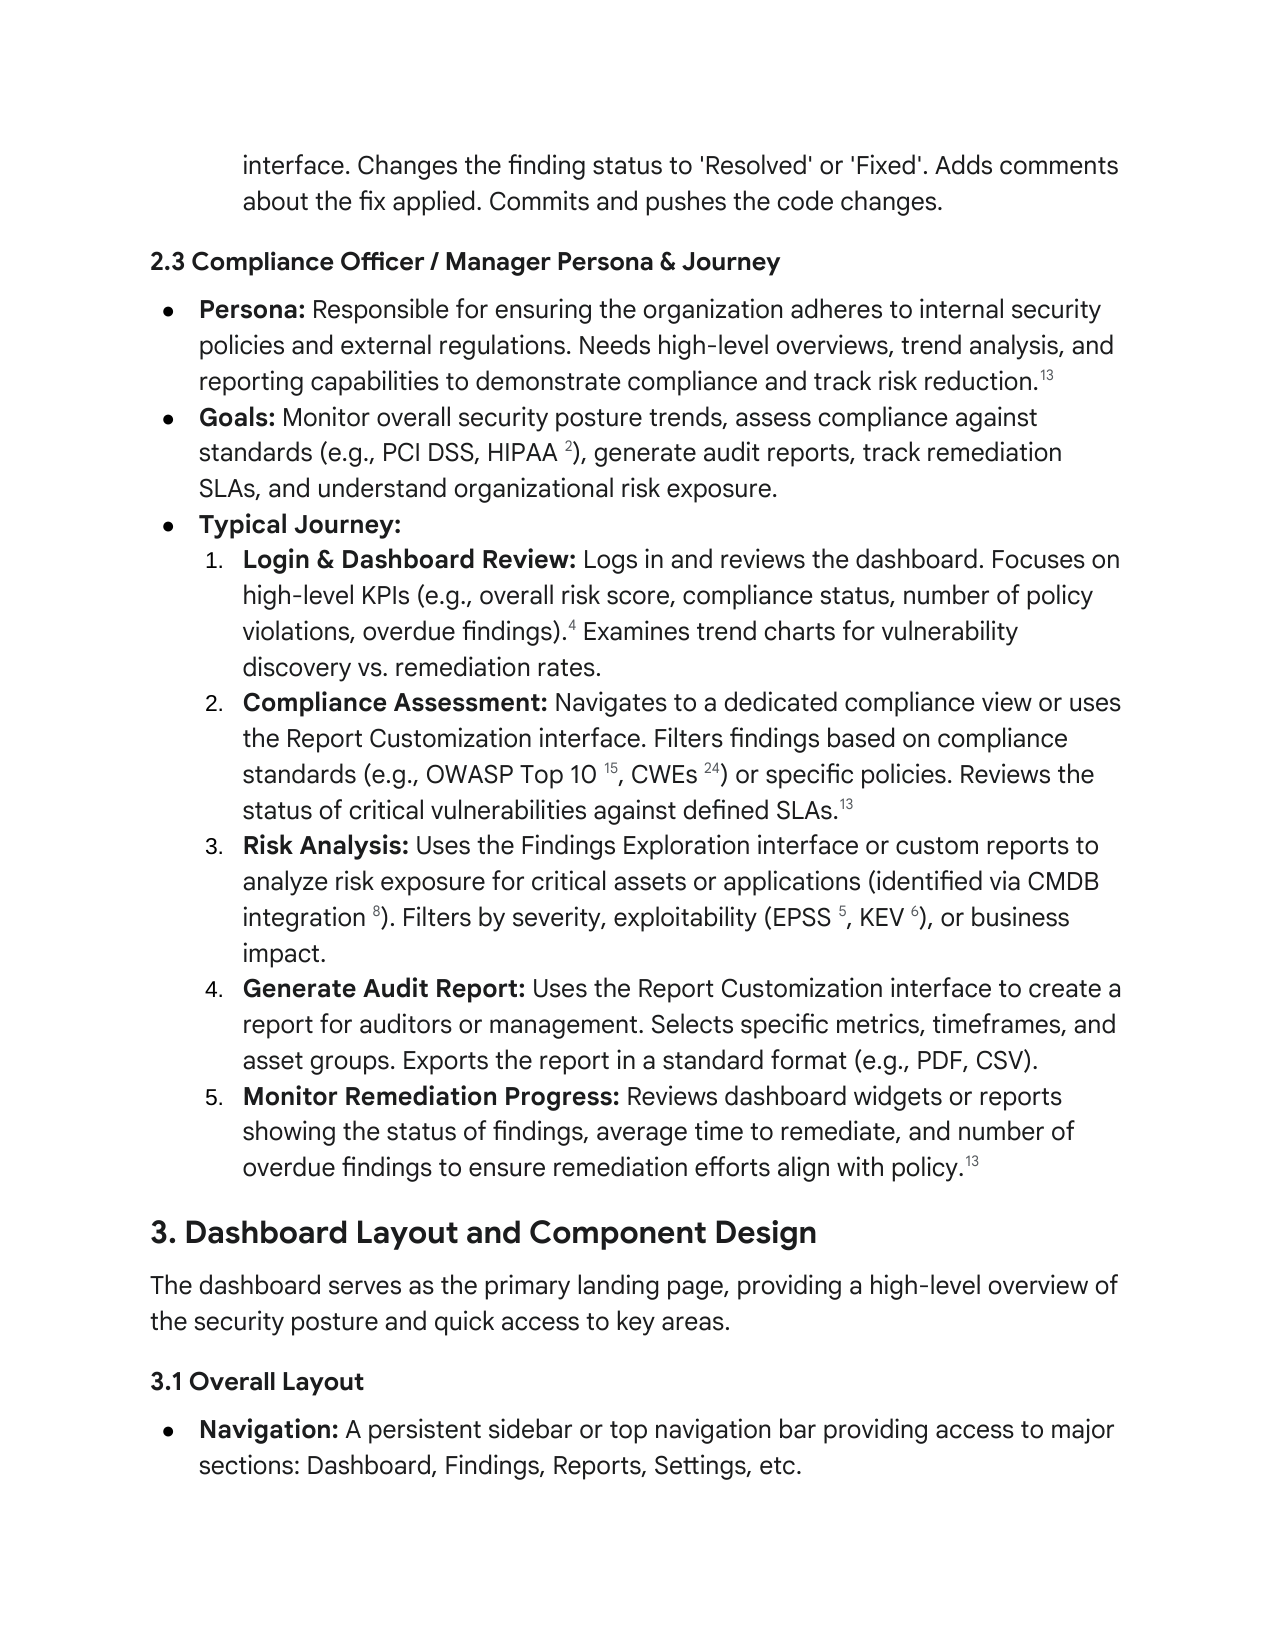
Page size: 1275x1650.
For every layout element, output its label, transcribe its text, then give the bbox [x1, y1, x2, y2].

list Login & Dashboard Review: Logs in and reviews the dashboard. Focuses on high-level KPIs (e.g., overall risk score, compliance status, number of policy violations, overdue findings).4 Examines trend charts for vulnerability discovery vs. remediation rates. [205, 545, 1125, 683]
list Persona: Responsible for ensuring the organization adheres to internal security policies and external regulations. Needs high-level overviews, trend analysis, and reporting capabilities to demonstrate compliance and track risk reduction.13 [161, 295, 1125, 397]
list Risk Analysis: Uses the Findings Exploration interface or custom reports to analyze risk exposure for critical assets or applications (identified via CMDB integration 8). Filters by severity, exploitability (EPSS 5, KEV 6), or business impact. [205, 831, 1125, 969]
list Typical Journey: [161, 509, 1125, 540]
subtitle 2.3 Compliance Officer / Manager Persona & Journey [150, 246, 1125, 278]
subtitle 3. Dashboard Layout and Component Design [150, 1213, 1125, 1252]
list Goals: Monitor overall security posture trends, assess compliance against standards (e.g., PCI DSS, HIPAA 2), generate audit reports, track remediation SLAs, and understand organizational risk exposure. [161, 402, 1125, 505]
list Navigation: A persistent sidebar or top navigation bar providing access to major sections: Dashboard, Findings, Reports, Settings, etc. [161, 1415, 1125, 1482]
list Monitor Remediation Progress: Reviews dashboard widgets or reports showing the status of findings, average time to remediate, and number of overdue findings to ensure remediation efforts align with policy.13 [205, 1081, 1125, 1183]
subtitle 3.1 Overall Layout [150, 1366, 1125, 1398]
text The dashboard serves as the primary landing page, providing a high-level overview of the security posture and quick access to key areas. [150, 1270, 1125, 1337]
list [205, 150, 1125, 217]
list Compliance Assessment: Navigates to a dedicated compliance view or uses the Report Customization interface. Filters findings based on compliance standards (e.g., OWASP Top 10 15, CWEs 24) or specific policies. Reviews the status of critical vulnerabilities against defined SLAs.13 [205, 688, 1125, 826]
list Generate Audit Report: Uses the Report Customization interface to create a report for auditors or management. Selects specific metrics, timeframes, and asset groups. Exports the report in a standard format (e.g., PDF, CSV). [205, 973, 1125, 1076]
